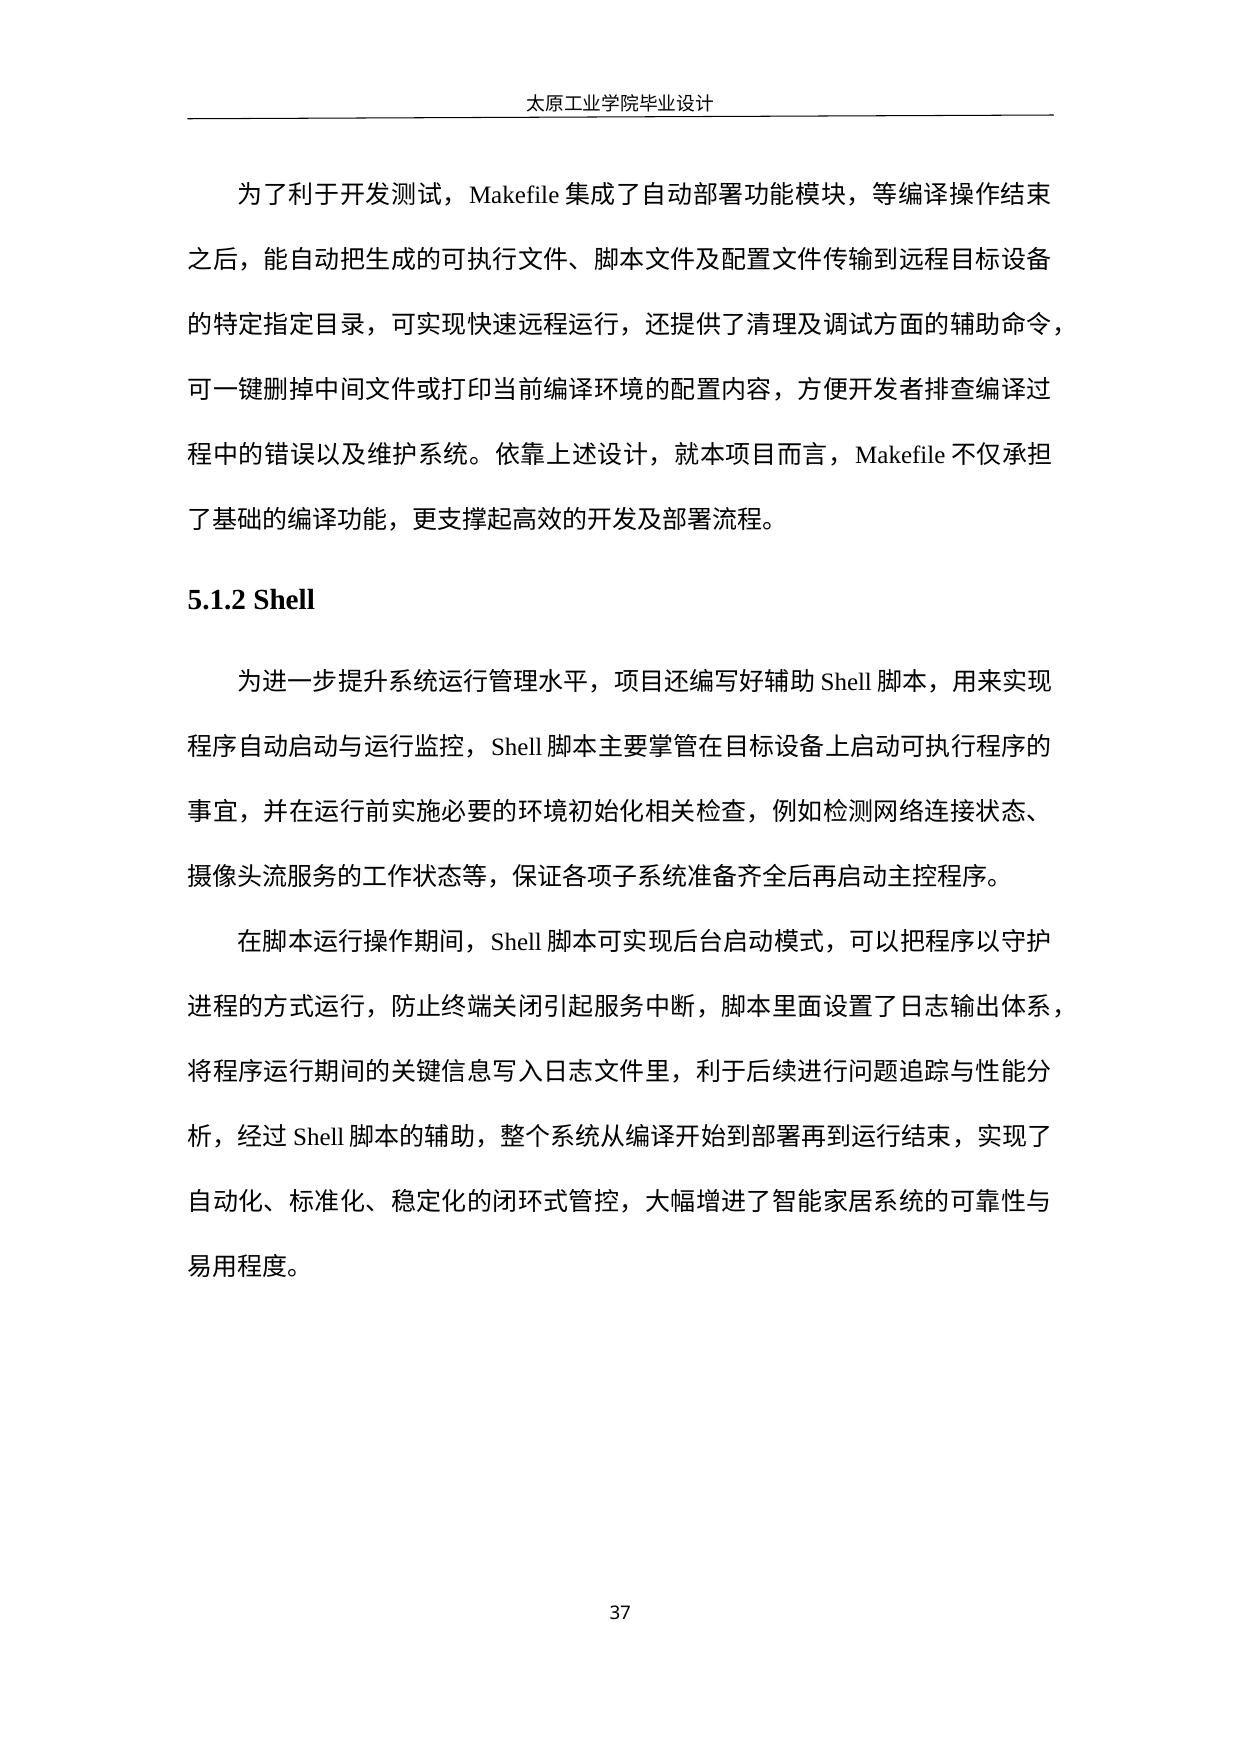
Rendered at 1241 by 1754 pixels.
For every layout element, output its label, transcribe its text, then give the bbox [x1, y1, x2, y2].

subtitle Shell [187, 566, 1053, 631]
text 为进一步提升系统运行管理水平，项目还编写好辅助Shell脚本，用来实现程序自动启动与运行监控，Shell脚本主要掌管在目标设备上启动可执行程序的事宜，并在运行前实施必要的环境初始化相关检查，例如检测网络连接状态、摄像头流服务的工作状态等，保证各项子系统准备齐全后再启动主控程序。 [187, 647, 1053, 907]
text 在脚本运行操作期间，Shell脚本可实现后台启动模式，可以把程序以守护进程的方式运行，防止终端关闭引起服务中断，脚本里面设置了日志输出体系，将程序运行期间的关键信息写入日志文件里，利于后续进行问题追踪与性能分析，经过Shell脚本的辅助，整个系统从编译开始到部署再到运行结束，实现了自动化、标准化、稳定化的闭环式管控，大幅增进了智能家居系统的可靠性与易用程度。 [187, 907, 1053, 1297]
text 为了利于开发测试，Makefile集成了自动部署功能模块，等编译操作结束之后，能自动把生成的可执行文件、脚本文件及配置文件传输到远程目标设备的特定指定目录，可实现快速远程运行，还提供了清理及调试方面的辅助命令，可一键删掉中间文件或打印当前编译环境的配置内容，方便开发者排查编译过程中的错误以及维护系统。依靠上述设计，就本项目而言，Makefile不仅承担了基础的编译功能，更支撑起高效的开发及部署流程。 [187, 160, 1053, 550]
